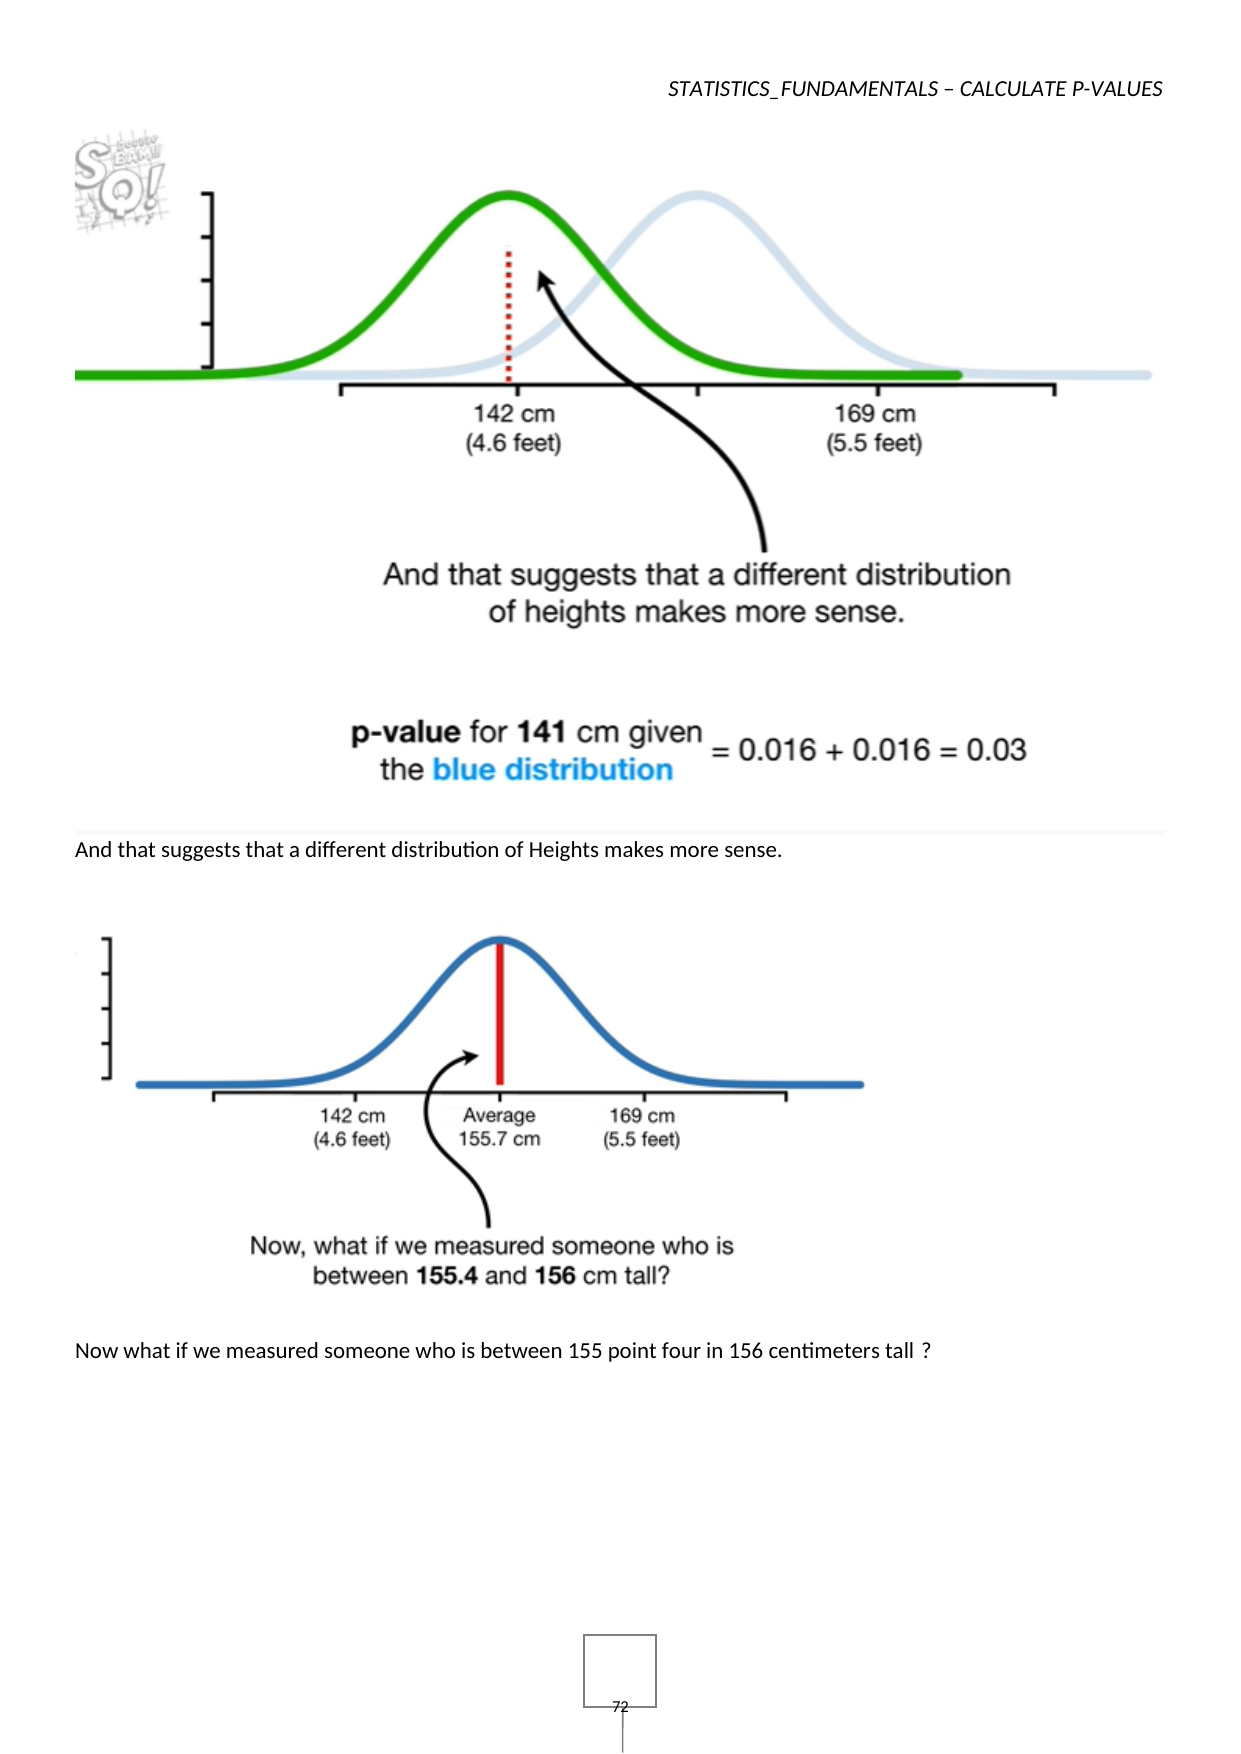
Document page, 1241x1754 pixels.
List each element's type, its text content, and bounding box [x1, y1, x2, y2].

text And that suggests that a different distribution of Heights makes more sense. [75, 835, 1165, 863]
picture [75, 890, 947, 1337]
text Now what if we measured someone who is between 155 point four in 156 centimeters tall ? [75, 1336, 1165, 1364]
picture [75, 129, 1166, 835]
